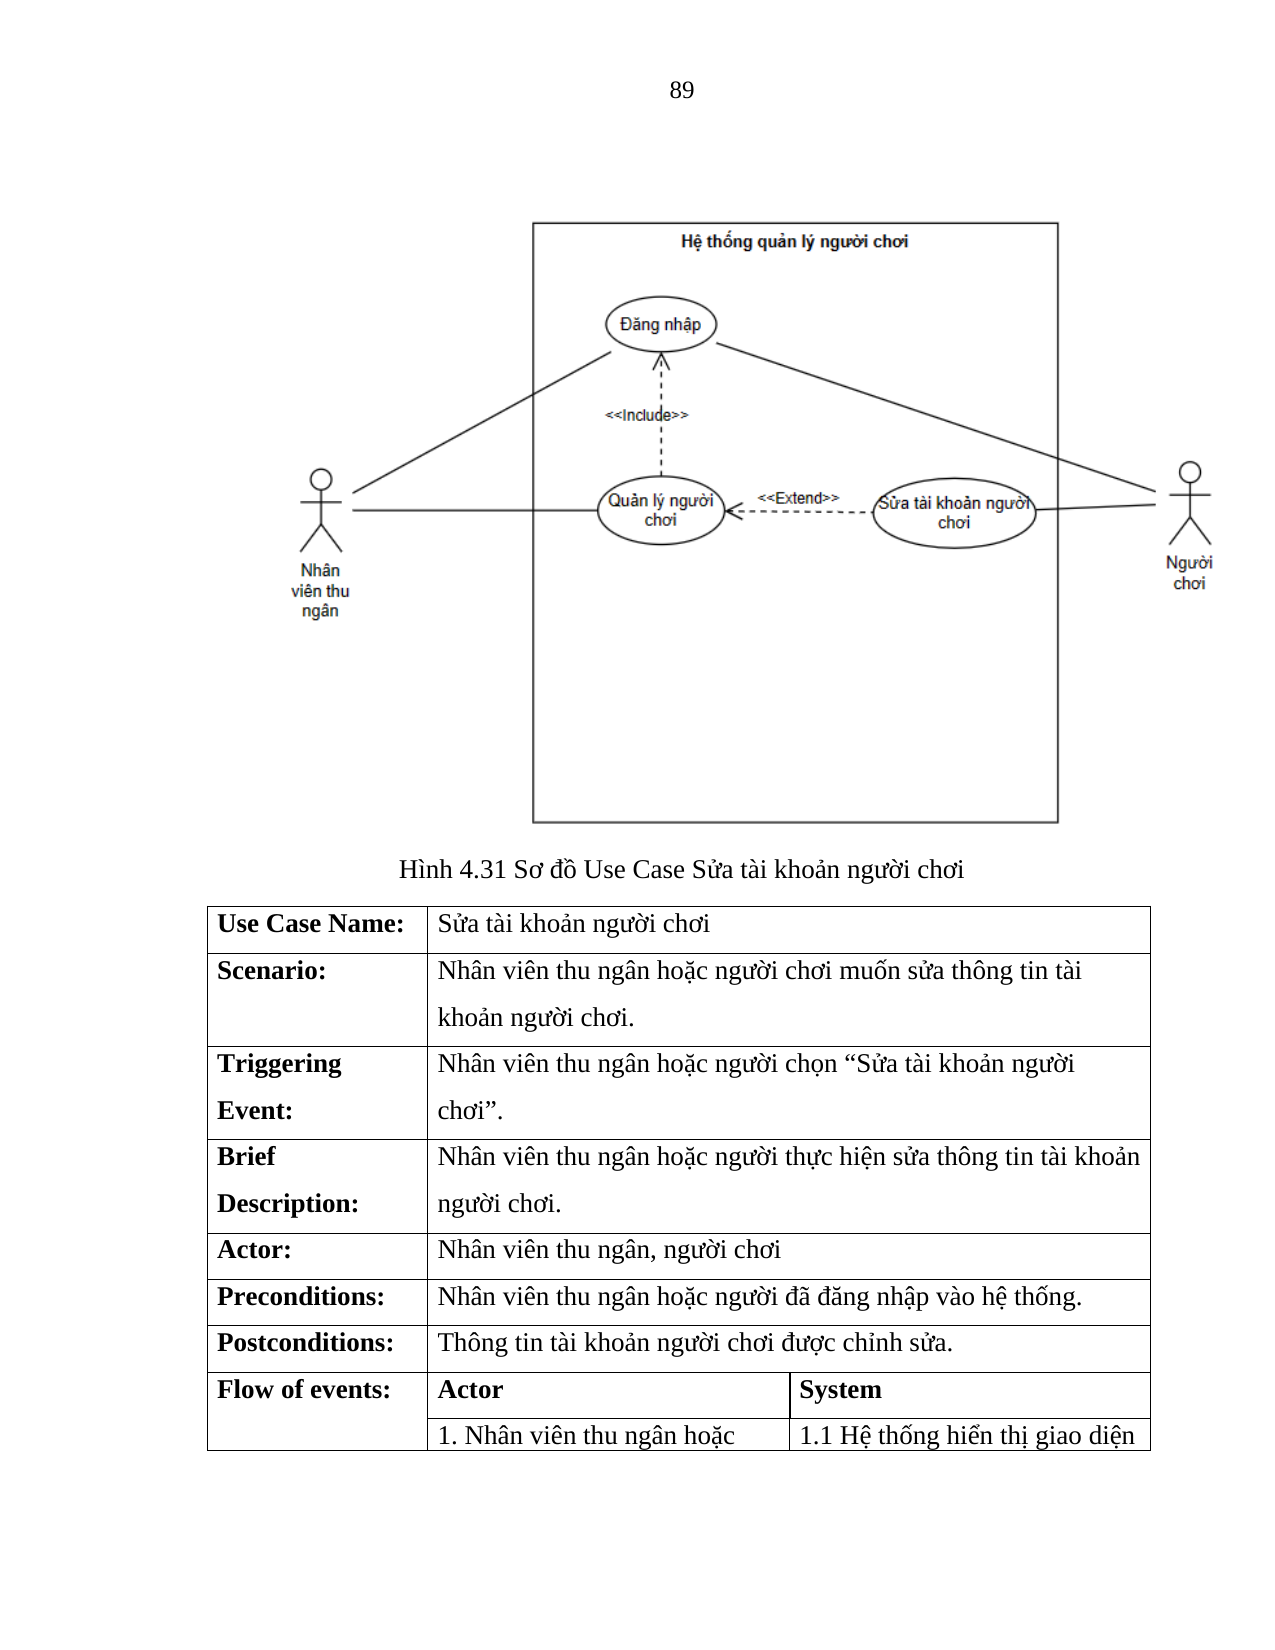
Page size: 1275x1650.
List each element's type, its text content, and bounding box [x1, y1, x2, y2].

table_cell Thông tin tài khoản người chơi được chỉnh sửa. [428, 1326, 1150, 1372]
table_header Use Case Name: [208, 907, 427, 952]
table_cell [790, 1419, 1150, 1450]
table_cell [428, 1419, 789, 1450]
table_cell Preconditions: [208, 1280, 427, 1325]
table_cell Triggering Event: [208, 1047, 427, 1139]
table_cell Postconditions: [208, 1326, 427, 1372]
table_cell System [791, 1373, 1150, 1418]
table_cell Flow of events: [208, 1373, 427, 1450]
table_cell Nhân viên thu ngân, người chơi [428, 1234, 1150, 1279]
table_cell Actor: [208, 1234, 427, 1279]
text Hình 4.31 Sơ đồ Use Case Sửa tài khoản người chơi [207, 853, 1157, 885]
table_cell Brief Description: [208, 1140, 427, 1232]
table_cell Nhân viên thu ngân hoặc người chọn “Sửa tài khoản người chơi”. [428, 1047, 1150, 1139]
table_cell Actor [428, 1373, 789, 1418]
picture [281, 206, 1257, 838]
table_cell Nhân viên thu ngân hoặc người chơi muốn sửa thông tin tài khoản người chơi. [428, 954, 1150, 1046]
table_header Sửa tài khoản người chơi [428, 907, 1150, 952]
table_cell Scenario: [208, 954, 427, 1046]
table_cell Nhân viên thu ngân hoặc người thực hiện sửa thông tin tài khoản người chơi. [428, 1140, 1150, 1232]
table_cell Nhân viên thu ngân hoặc người đã đăng nhập vào hệ thống. [428, 1280, 1150, 1325]
